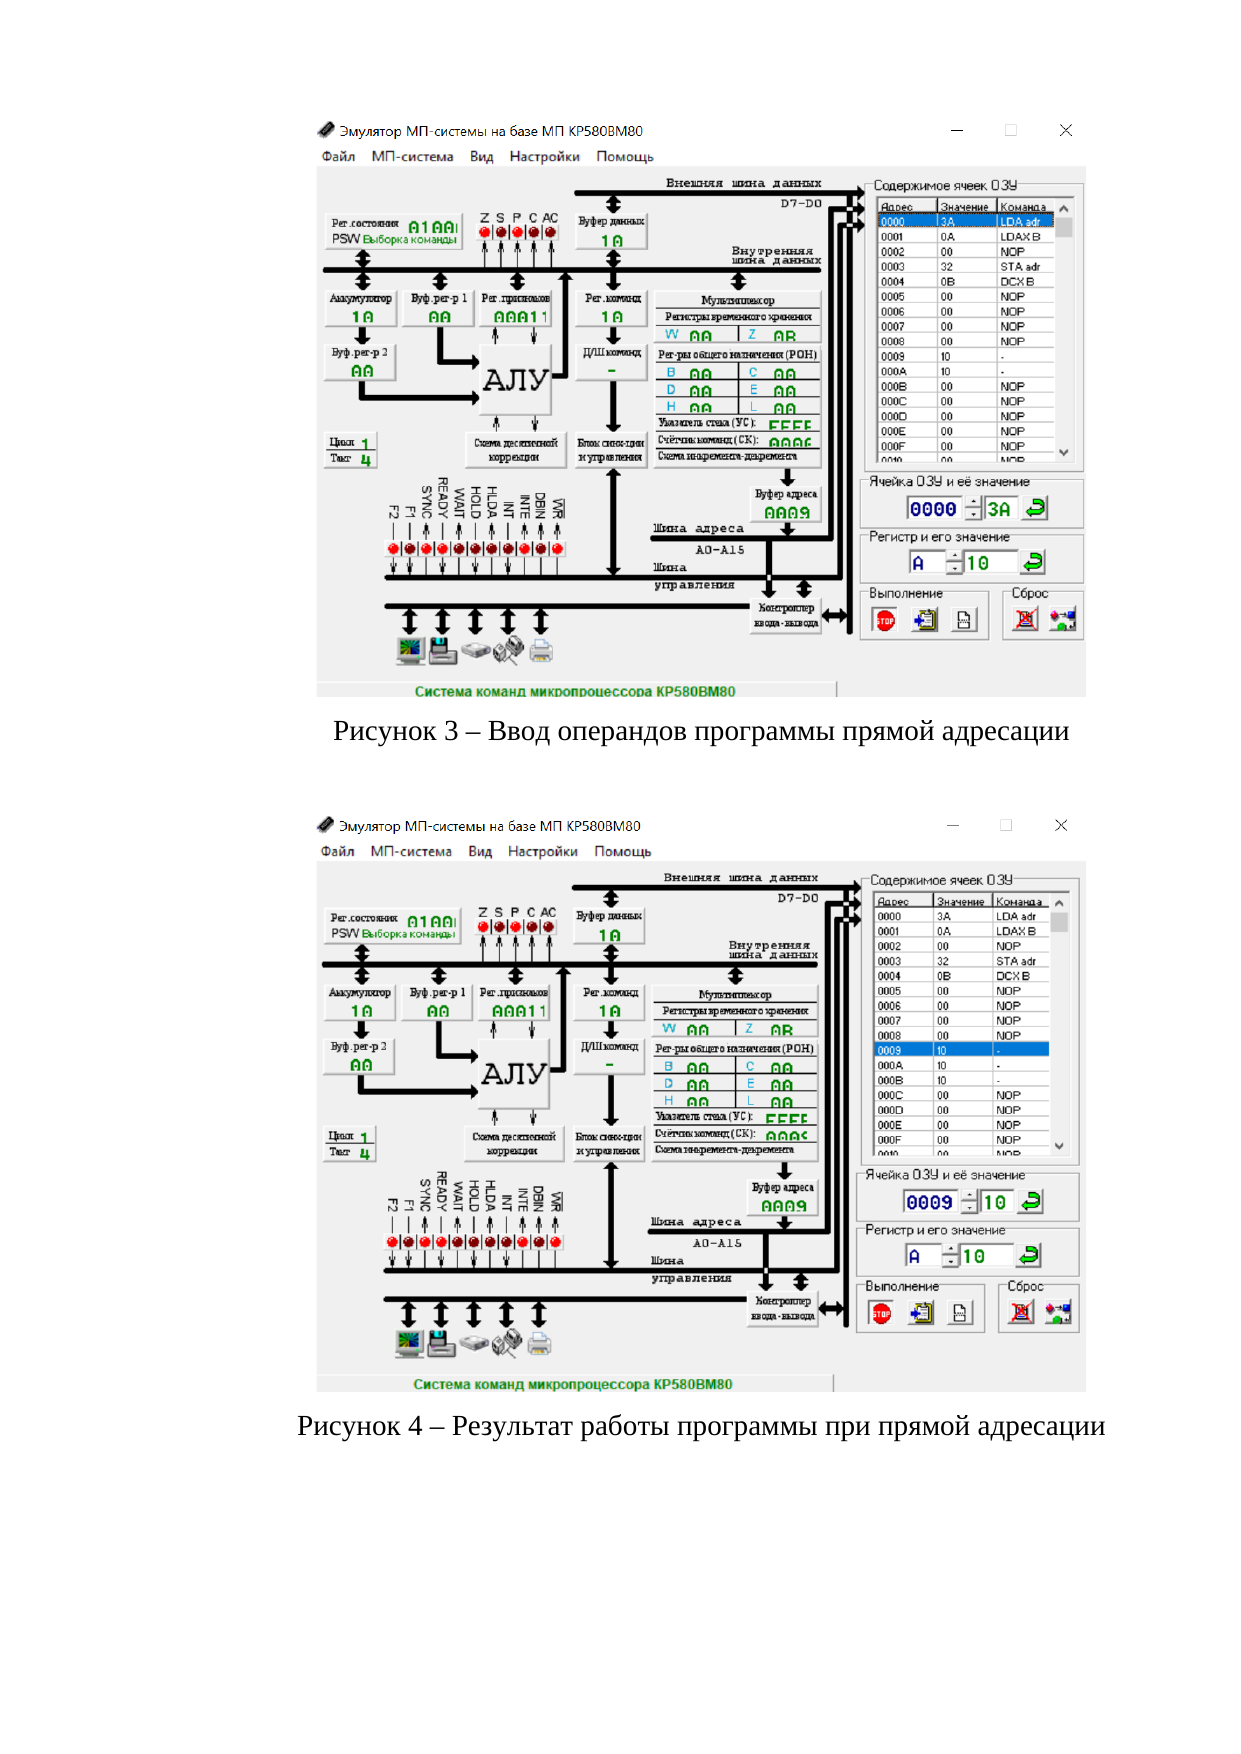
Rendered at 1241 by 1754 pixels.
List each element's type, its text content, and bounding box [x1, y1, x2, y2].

picture [316, 118, 1087, 697]
text Рисунок 4 – Результат работы программы при прямой адресации [177, 1408, 1152, 1442]
text Рисунок 3 – Ввод операндов программы прямой адресации [177, 713, 1152, 747]
picture [316, 813, 1087, 1392]
